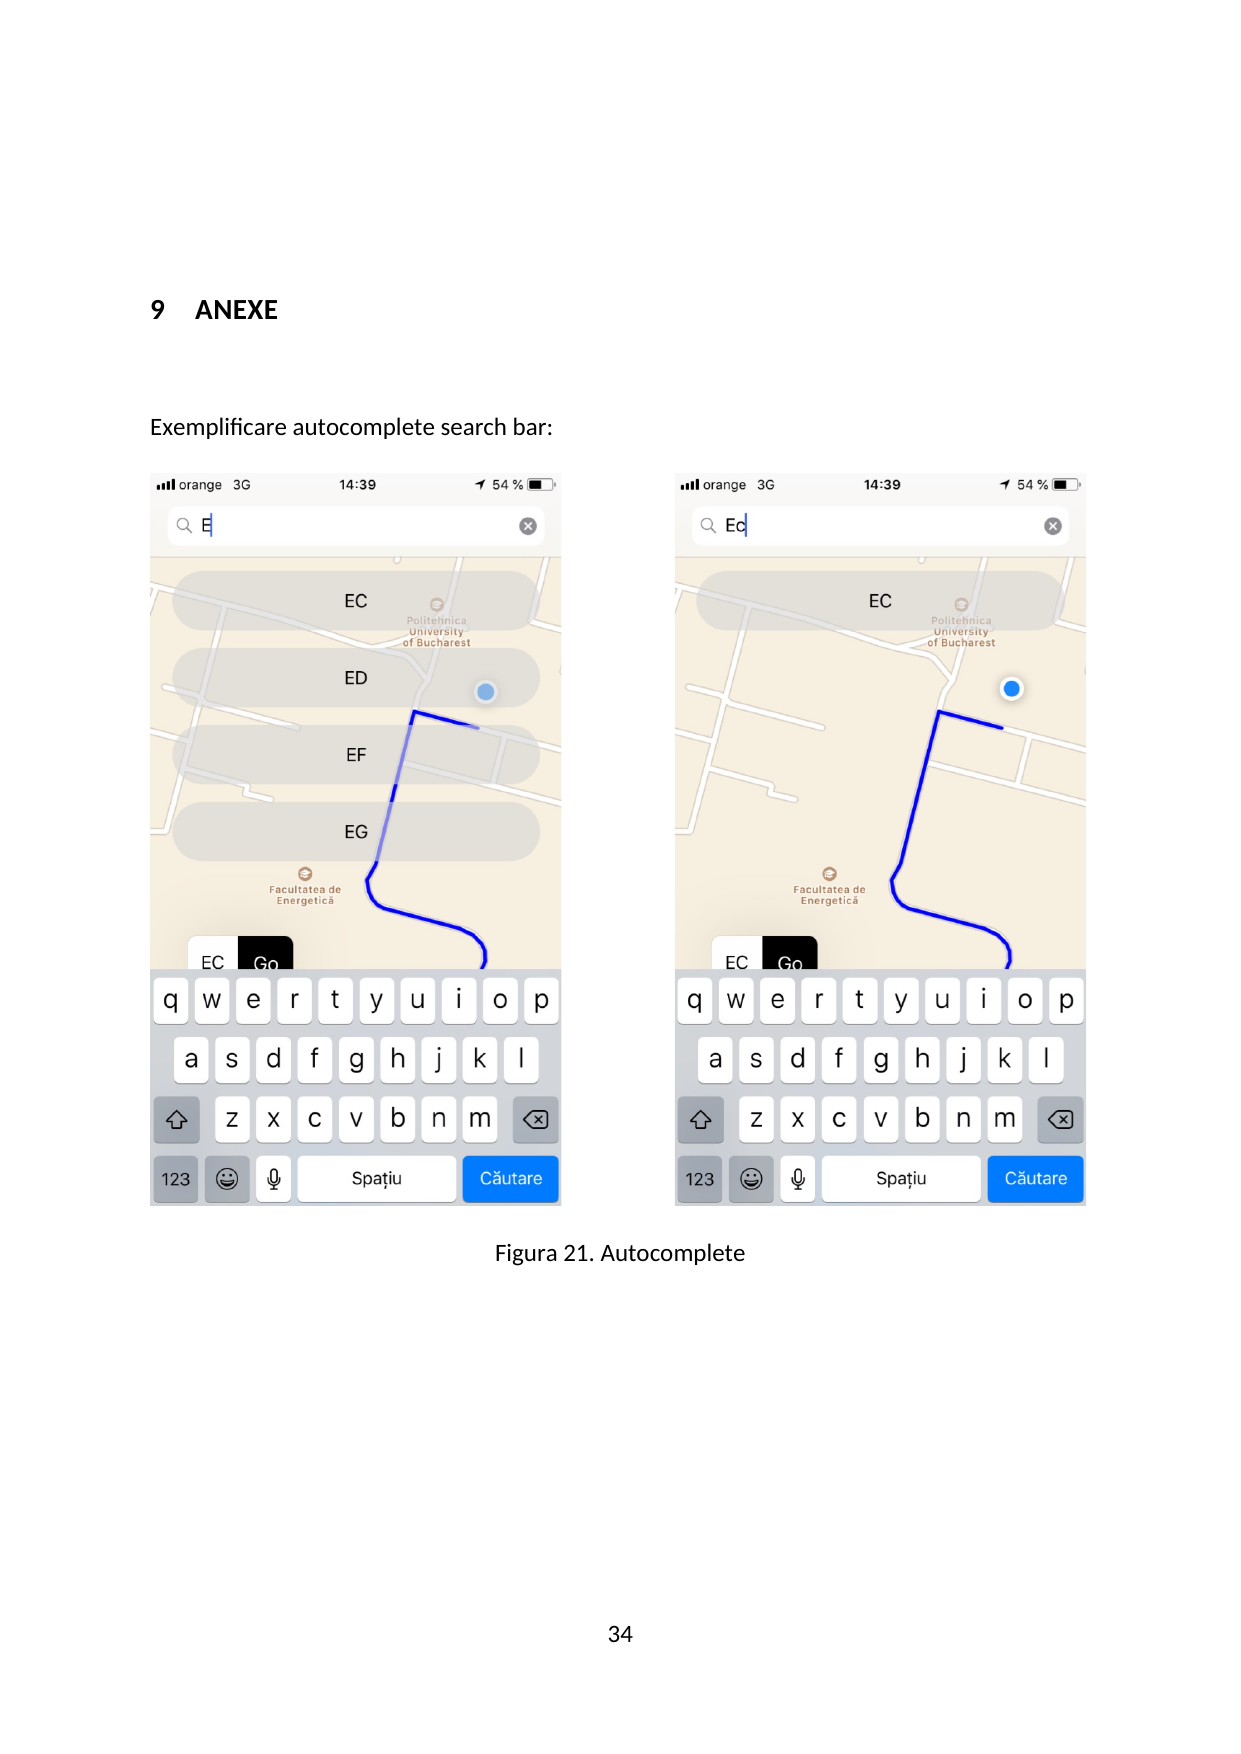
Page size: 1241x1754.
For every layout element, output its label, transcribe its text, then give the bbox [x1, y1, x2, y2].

text Exemplificare autocomplete search bar: [150, 411, 1090, 442]
picture [674, 473, 1087, 1206]
picture [150, 473, 562, 1206]
subtitle Anexe [150, 291, 1090, 327]
text Figura 21. Autocomplete [150, 1237, 1090, 1268]
